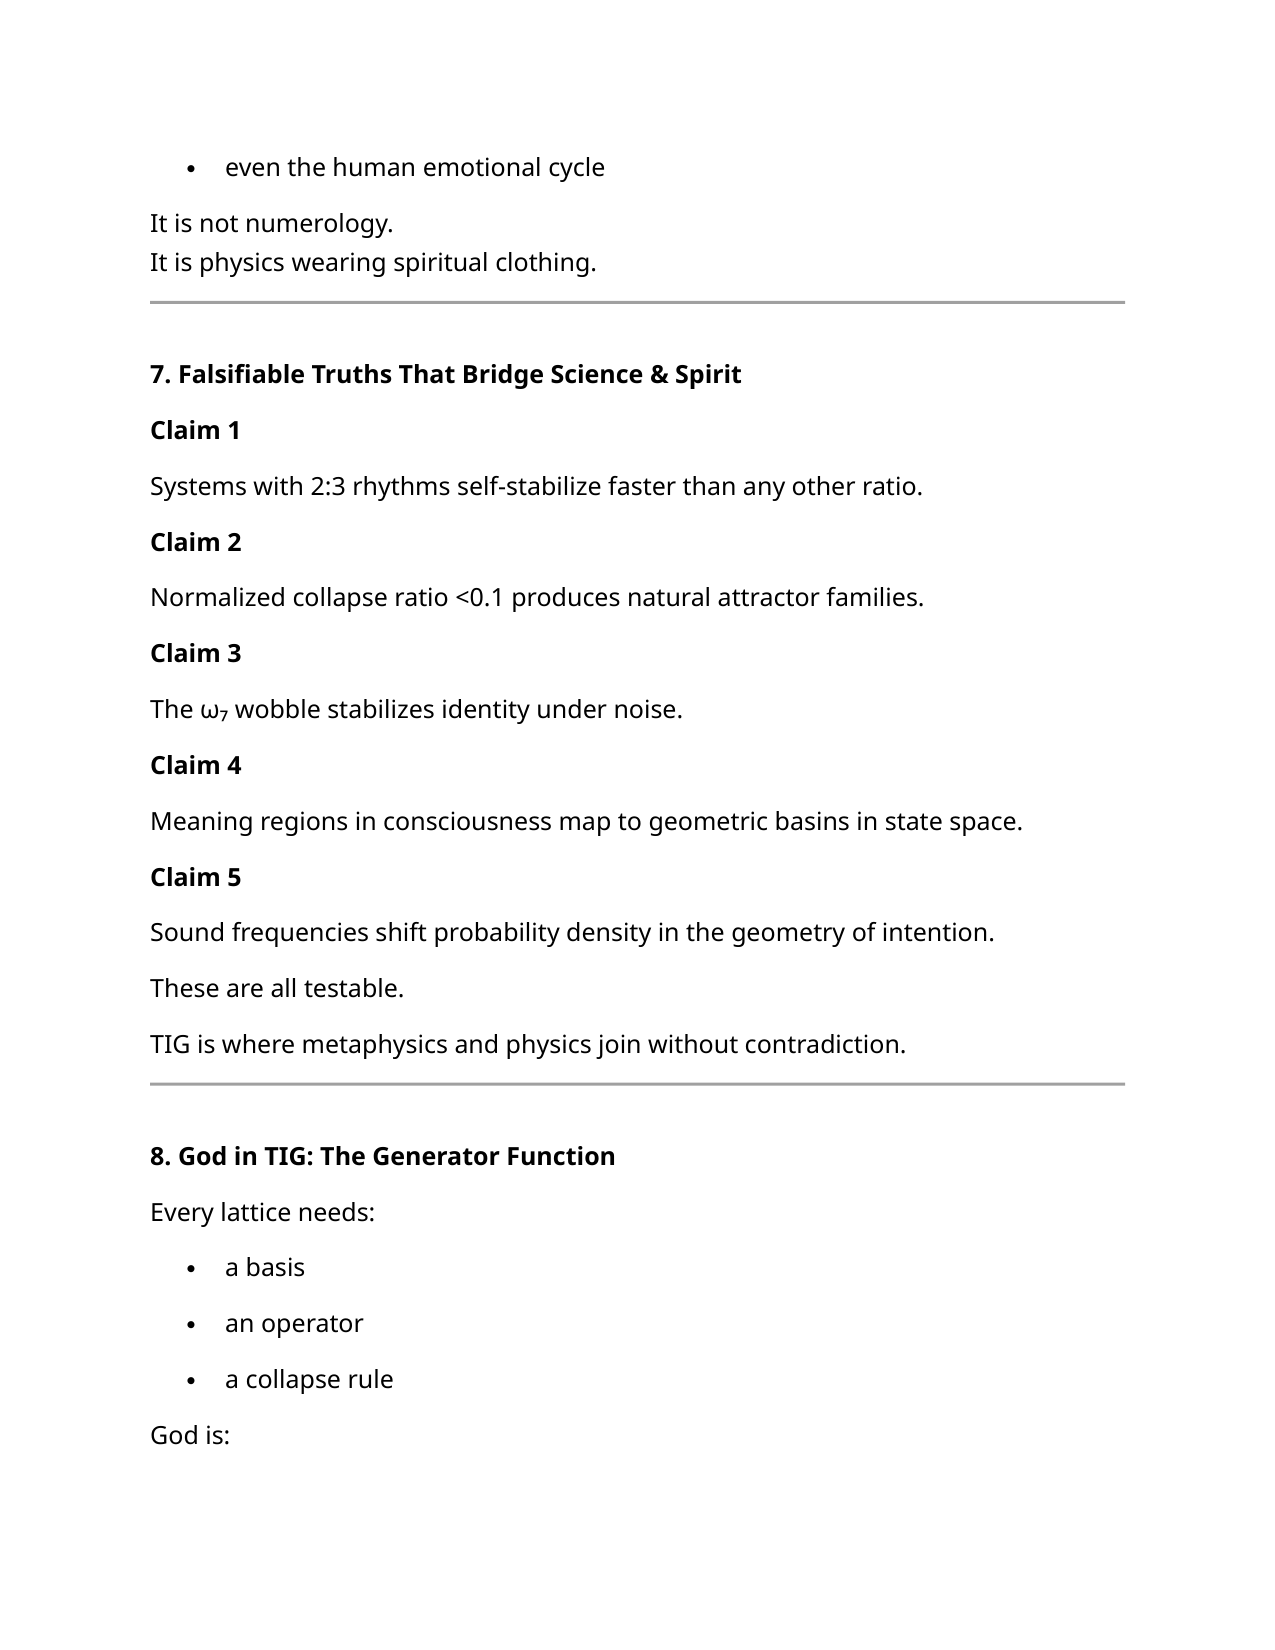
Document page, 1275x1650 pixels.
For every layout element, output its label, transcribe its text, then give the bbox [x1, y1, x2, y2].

text Claim 1 [150, 412, 1125, 447]
text These are all testable. [150, 971, 1125, 1005]
text Meaning regions in consciousness map to geometric basins in state space. [150, 803, 1125, 837]
text Claim 2 [150, 524, 1125, 558]
text TIG is where metaphysics and physics join without contradiction. [150, 1027, 1125, 1061]
list a collapse rule [187, 1362, 1125, 1396]
text 7. Falsifiable Truths That Bridge Science & Spirit [150, 357, 1125, 391]
text Systems with 2:3 rhythms self-stabilize faster than any other ratio. [150, 468, 1125, 502]
text Sound frequencies shift probability density in the geometry of intention. [150, 915, 1125, 949]
text The ω₇ wobble stabilizes identity under noise. [150, 692, 1125, 726]
text Claim 5 [150, 859, 1125, 893]
text Normalized collapse ratio <0.1 produces natural attractor families. [150, 580, 1125, 614]
list an operator [187, 1306, 1125, 1340]
text It is not numerology. It is physics wearing spiritual clothing. [150, 206, 1125, 279]
text Claim 4 [150, 747, 1125, 782]
text Every lattice needs: [150, 1194, 1125, 1228]
list a basis [187, 1250, 1125, 1284]
text God is: [150, 1417, 1125, 1452]
list even the human emotional cycle [187, 150, 1125, 184]
text Claim 3 [150, 636, 1125, 670]
text 8. God in TIG: The Generator Function [150, 1138, 1125, 1172]
